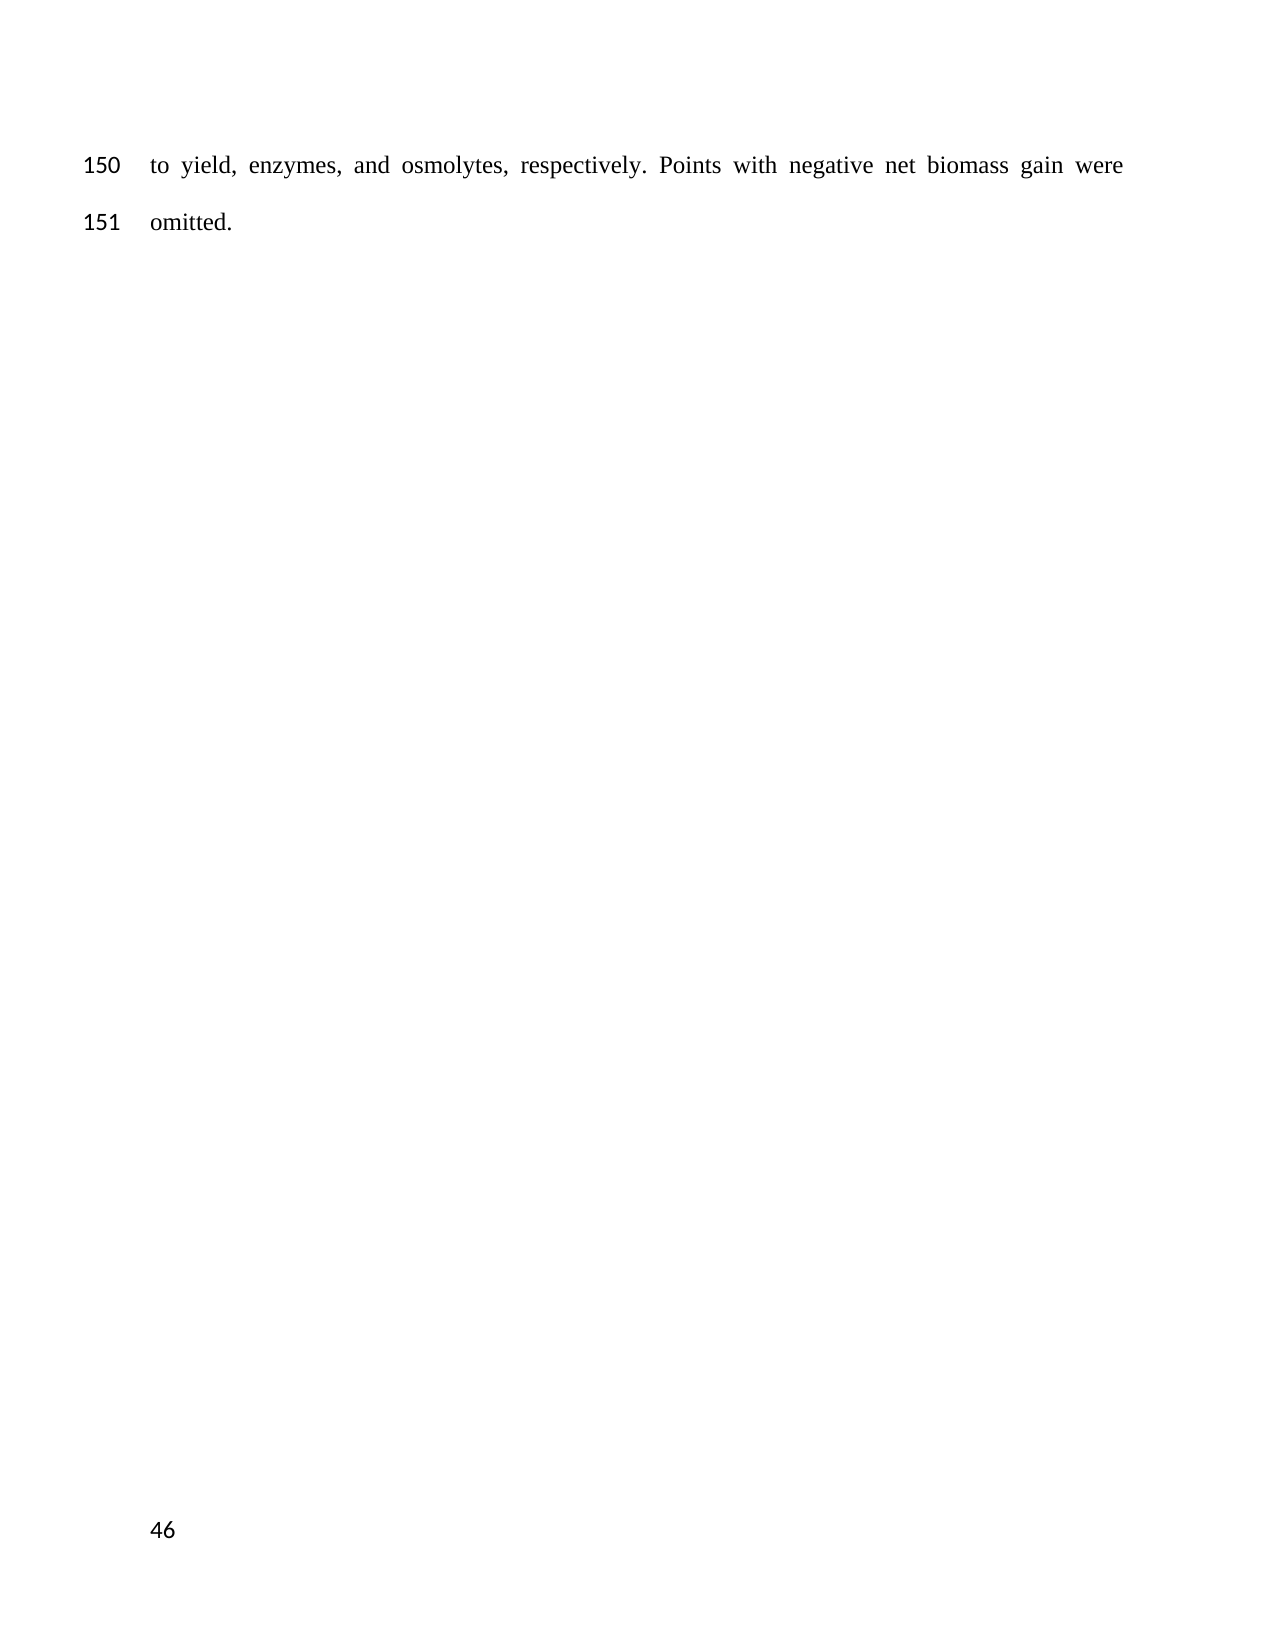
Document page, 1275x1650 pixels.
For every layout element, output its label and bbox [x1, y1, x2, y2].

text [150, 150, 1125, 236]
